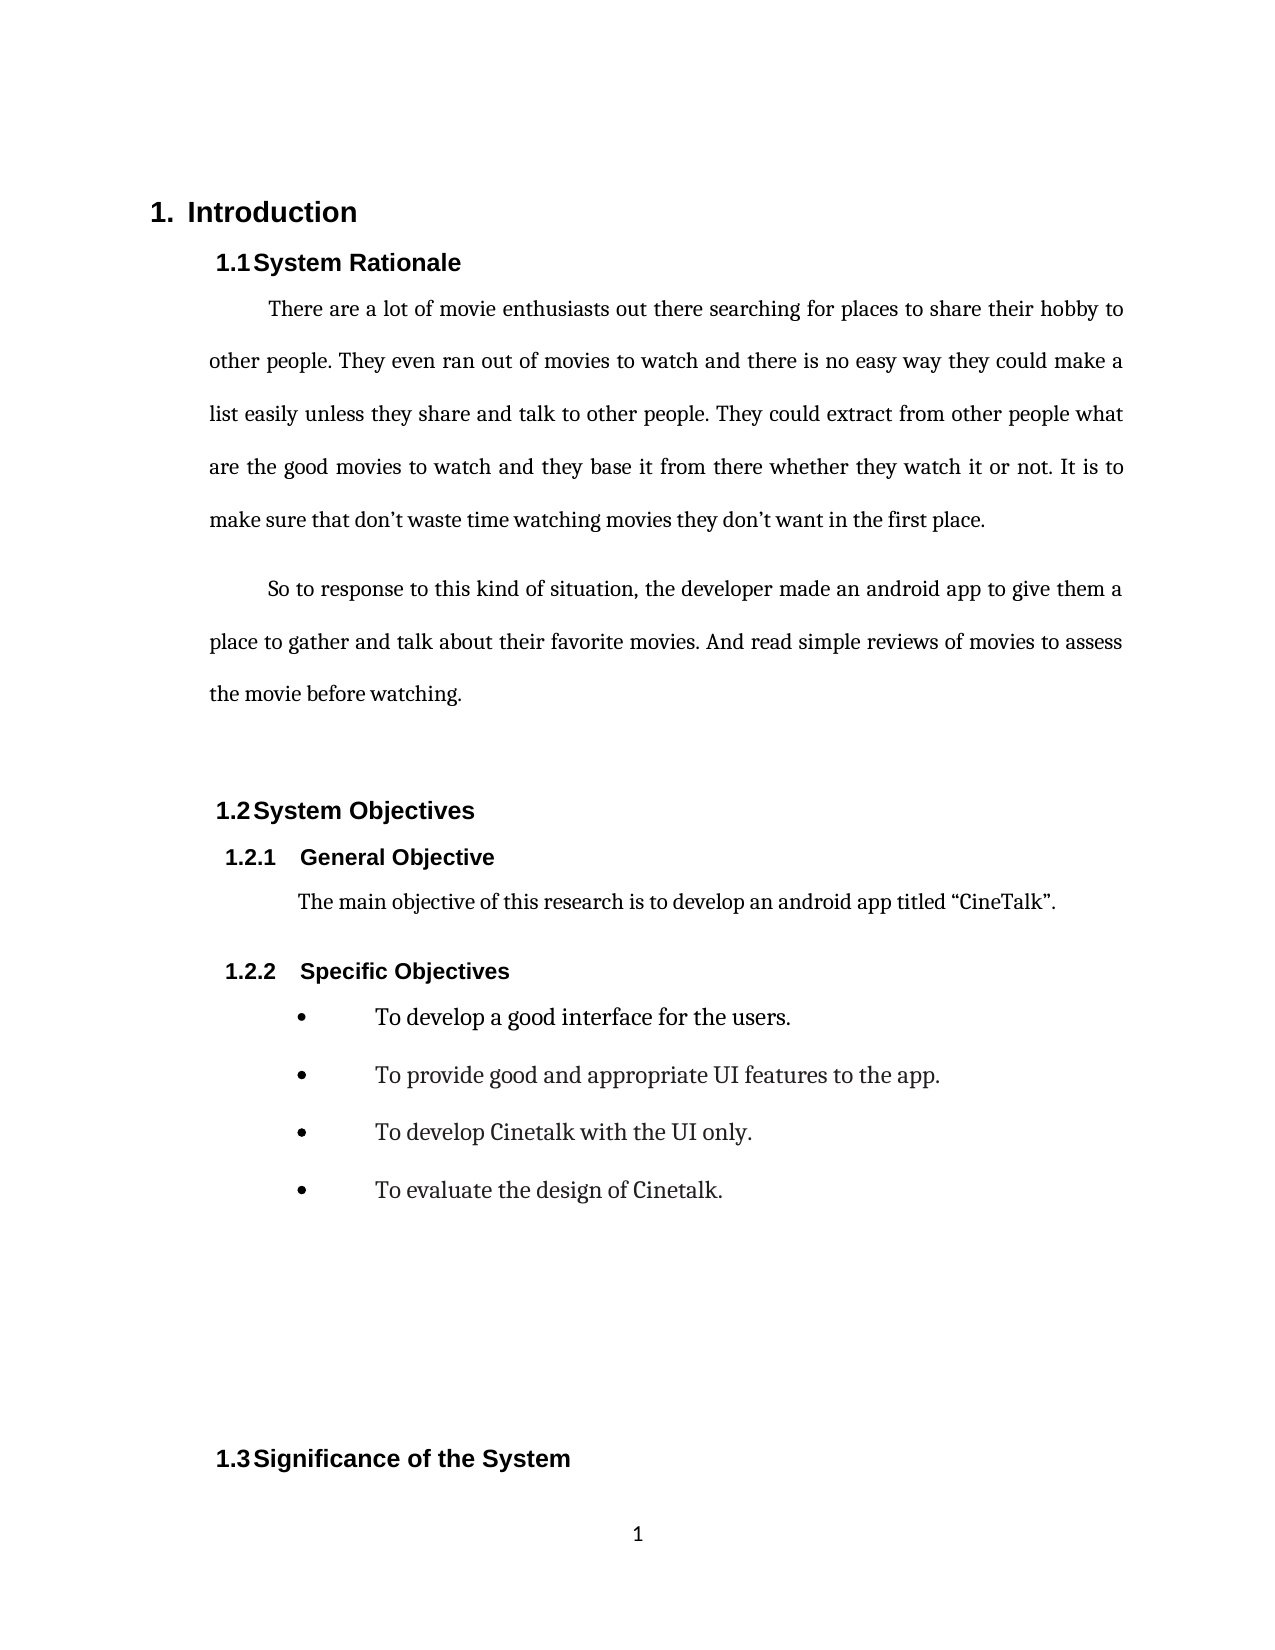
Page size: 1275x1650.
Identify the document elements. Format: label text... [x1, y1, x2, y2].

subtitle Introduction [150, 195, 1125, 229]
subtitle Significance of the System [216, 1444, 1125, 1473]
list To provide good and appropriate UI features to the app. [298, 1061, 1125, 1089]
text The main objective of this research is to develop an android app titled “CineTalk”. [224, 888, 1125, 915]
subtitle General Objective [225, 843, 1125, 870]
list To evaluate the design of Cinetalk. [298, 1176, 1125, 1204]
list To develop a good interface for the users. [298, 1003, 1125, 1032]
text So to response to this kind of situation, the developer made an android app to give them a place to gather and talk about their favorite movies. And read simple reviews of movies to assess the movie before watching. [209, 576, 1125, 708]
subtitle System Objectives [216, 796, 1125, 824]
subtitle System Rationale [216, 248, 1125, 277]
text There are a lot of movie enthusiasts out there searching for places to share their hobby to other people. They even ran out of movies to watch and there is no easy way they could make a list easily unless they share and talk to other people. They could extract from other people what are the good movies to watch and they base it from there whether they watch it or not. It is to make sure that don’t waste time watching movies they don’t want in the first place. [209, 296, 1125, 533]
subtitle Specific Objectives [225, 958, 1125, 984]
list To develop Cinetalk with the UI only. [298, 1118, 1125, 1147]
